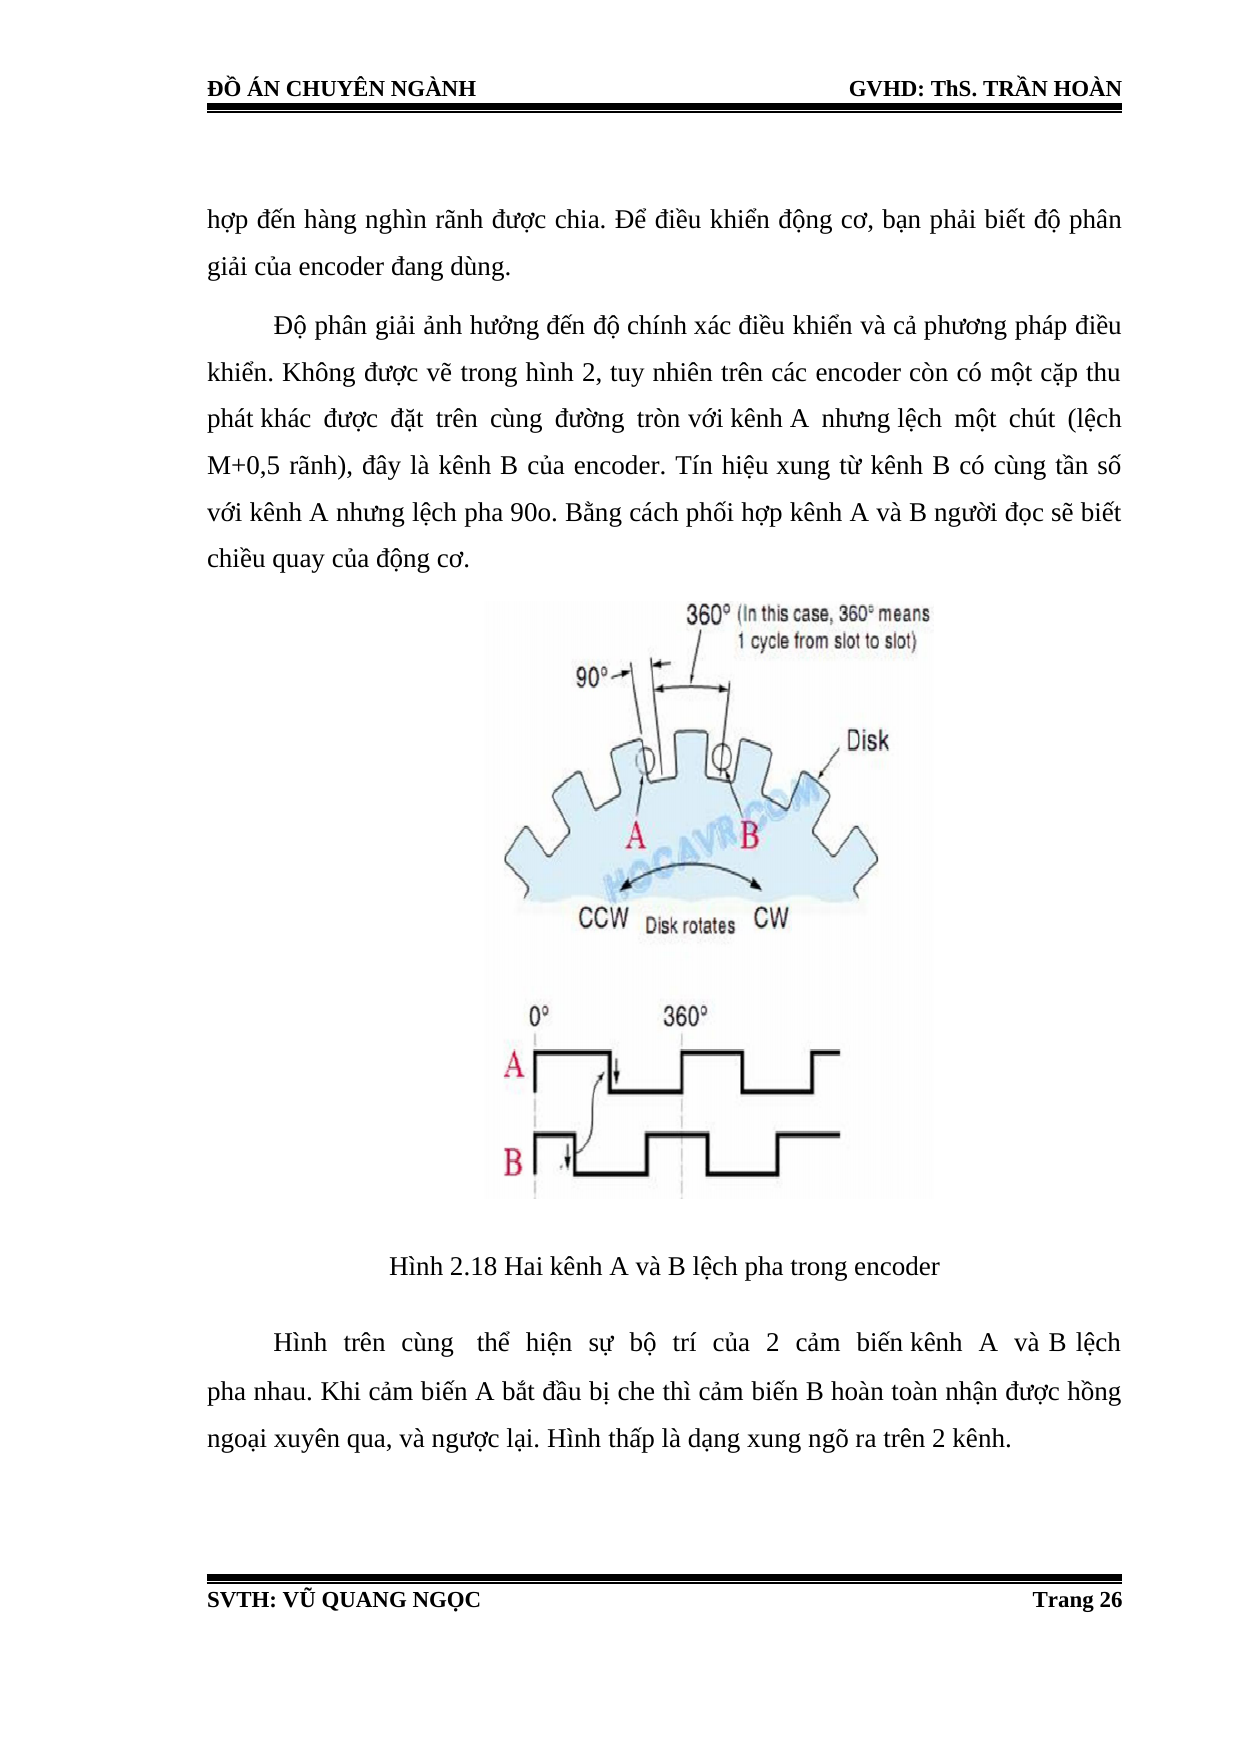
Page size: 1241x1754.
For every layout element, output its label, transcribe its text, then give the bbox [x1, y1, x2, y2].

text Độ phân giải ảnh hưởng đến độ chính xác điều khiển và cả phương pháp điều khiển. Không được vẽ trong hình 2, tuy nhiên trên các encoder còn có một cặp thu phát khác được đặt trên cùng đường tròn với kênh A nhưng lệch một chút (lệch M+0,5 rãnh), đây là kênh B của encoder. Tín hiệu xung từ kênh B có cùng tần số với kênh A nhưng lệch pha 90o. Bằng cách phối hợp kênh A và B người đọc sẽ biết chiều quay của động cơ. [207, 309, 1122, 573]
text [207, 203, 1122, 281]
text Hình trên cùng thể hiện sự bộ trí của 2 cảm biến kênh A và B lệch pha nhau. Khi cảm biến A bắt đầu bị che thì cảm biến B hoàn toàn nhận được hồng ngoại xuyên qua, và ngược lại. Hình thấp là dạng xung ngõ ra trên 2 kênh. [207, 1321, 1122, 1453]
picture [273, 601, 1115, 1210]
text Hình 2.18 Hai kênh A và B lệch pha trong encoder [207, 1250, 1122, 1281]
